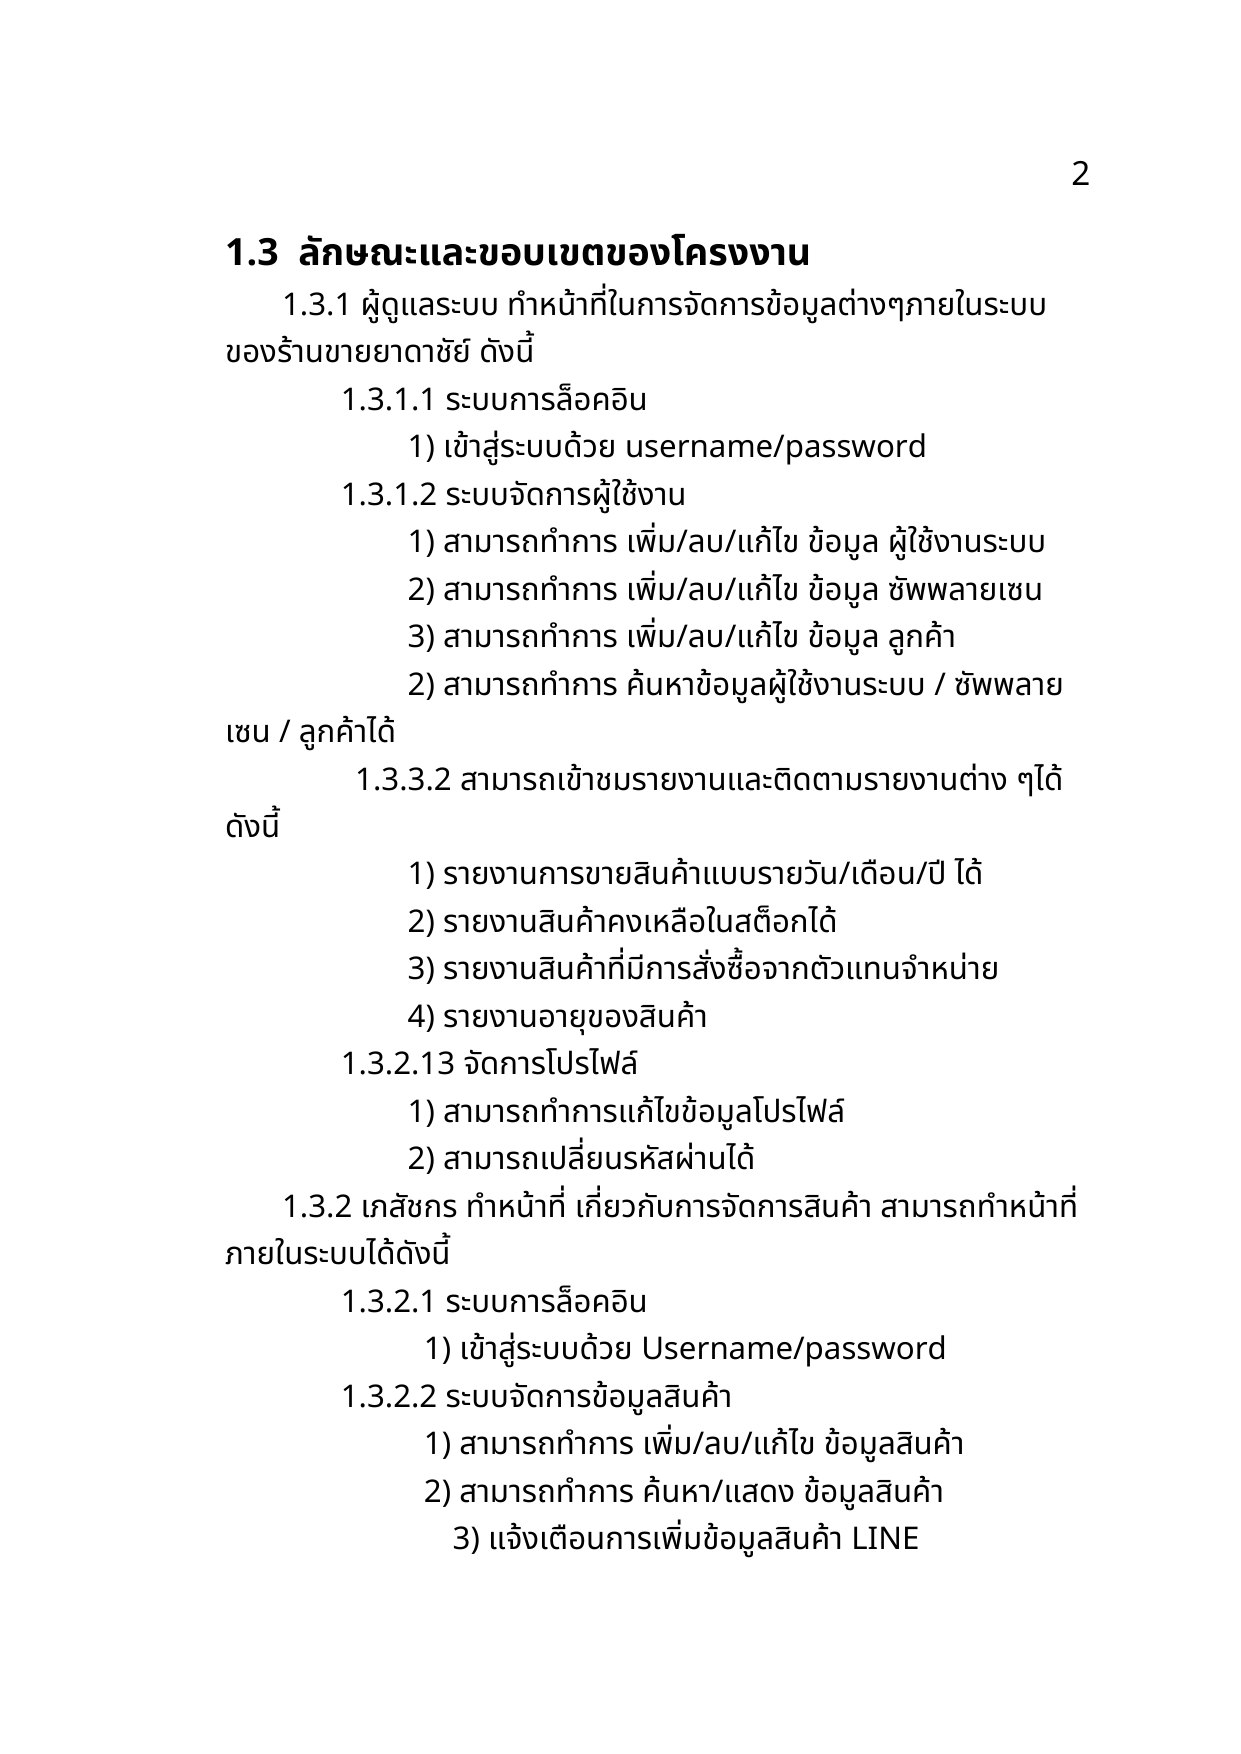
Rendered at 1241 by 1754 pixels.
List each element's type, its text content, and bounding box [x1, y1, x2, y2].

text 1.3.1 ผู้ดูแลระบบ ทำหน้าที่ในการจัดการข้อมูลต่างๆภายในระบบของร้านขายยาดาชัย์ ดังนี้ [225, 282, 1090, 377]
text 1.3.1.1 ระบบการล็อคอิน [225, 377, 1090, 424]
text 1.3.3.2 สามารถเข้าชมรายงานและติดตามรายงานต่าง ๆได้ดังนี้ [225, 757, 1090, 851]
text 4) รายงานอายุของสินค้า [225, 994, 1090, 1041]
text 1) สามารถทำการแก้ไขข้อมูลโปรไฟล์ [225, 1089, 1090, 1136]
text 2) สามารถทำการ เพิ่ม/ลบ/แก้ไข ข้อมูล ซัพพลายเซน [225, 567, 1090, 614]
text 2) รายงานสินค้าคงเหลือในสต็อกได้ [225, 899, 1090, 946]
text 1) สามารถทำการ เพิ่ม/ลบ/แก้ไข ข้อมูล ผู้ใช้งานระบบ [225, 519, 1090, 567]
text 3) รายงานสินค้าที่มีการสั่งซื้อจากตัวแทนจำหน่าย [225, 946, 1090, 994]
text 3) สามารถทำการ เพิ่ม/ลบ/แก้ไข ข้อมูล ลูกค้า [300, 614, 1090, 662]
text 2) สามารถเปลี่ยนรหัสผ่านได้ [225, 1136, 1090, 1184]
text 1) เข้าสู่ระบบด้วย username/password [225, 424, 1090, 472]
text 1.3.2.1 ระบบการล็อคอิน [225, 1278, 1090, 1326]
text 1.3.2 เภสัชกร ทำหน้าที่ เกี่ยวกับการจัดการสินค้า สามารถทำหน้าที่ภายในระบบได้ดังนี้ [225, 1184, 1090, 1278]
text 1.3.2.13 จัดการโปรไฟล์ [300, 1041, 1090, 1089]
text 1) รายงานการขายสินค้าแบบรายวัน/เดือน/ปี ได้ [225, 851, 1090, 899]
text 1.3.1.2 ระบบจัดการผู้ใช้งาน [225, 472, 1090, 519]
text 1.3 ลักษณะและขอบเขตของโครงงาน [225, 225, 1090, 282]
text 1.3.2.2 ระบบจัดการข้อมูลสินค้า [225, 1373, 1090, 1421]
text 1) เข้าสู่ระบบด้วย Username/password [225, 1326, 1090, 1373]
text 2) สามารถทำการ ค้นหาข้อมูลผู้ใช้งานระบบ / ซัพพลายเซน / ลูกค้าได้ [225, 662, 1090, 757]
text 2) สามารถทำการ ค้นหา/แสดง ข้อมูลสินค้า [300, 1468, 1090, 1516]
text 3) แจ้งเตือนการเพิ่มข้อมูลสินค้า LINE [225, 1516, 1090, 1563]
text 1) สามารถทำการ เพิ่ม/ลบ/แก้ไข ข้อมูลสินค้า [225, 1421, 1090, 1468]
